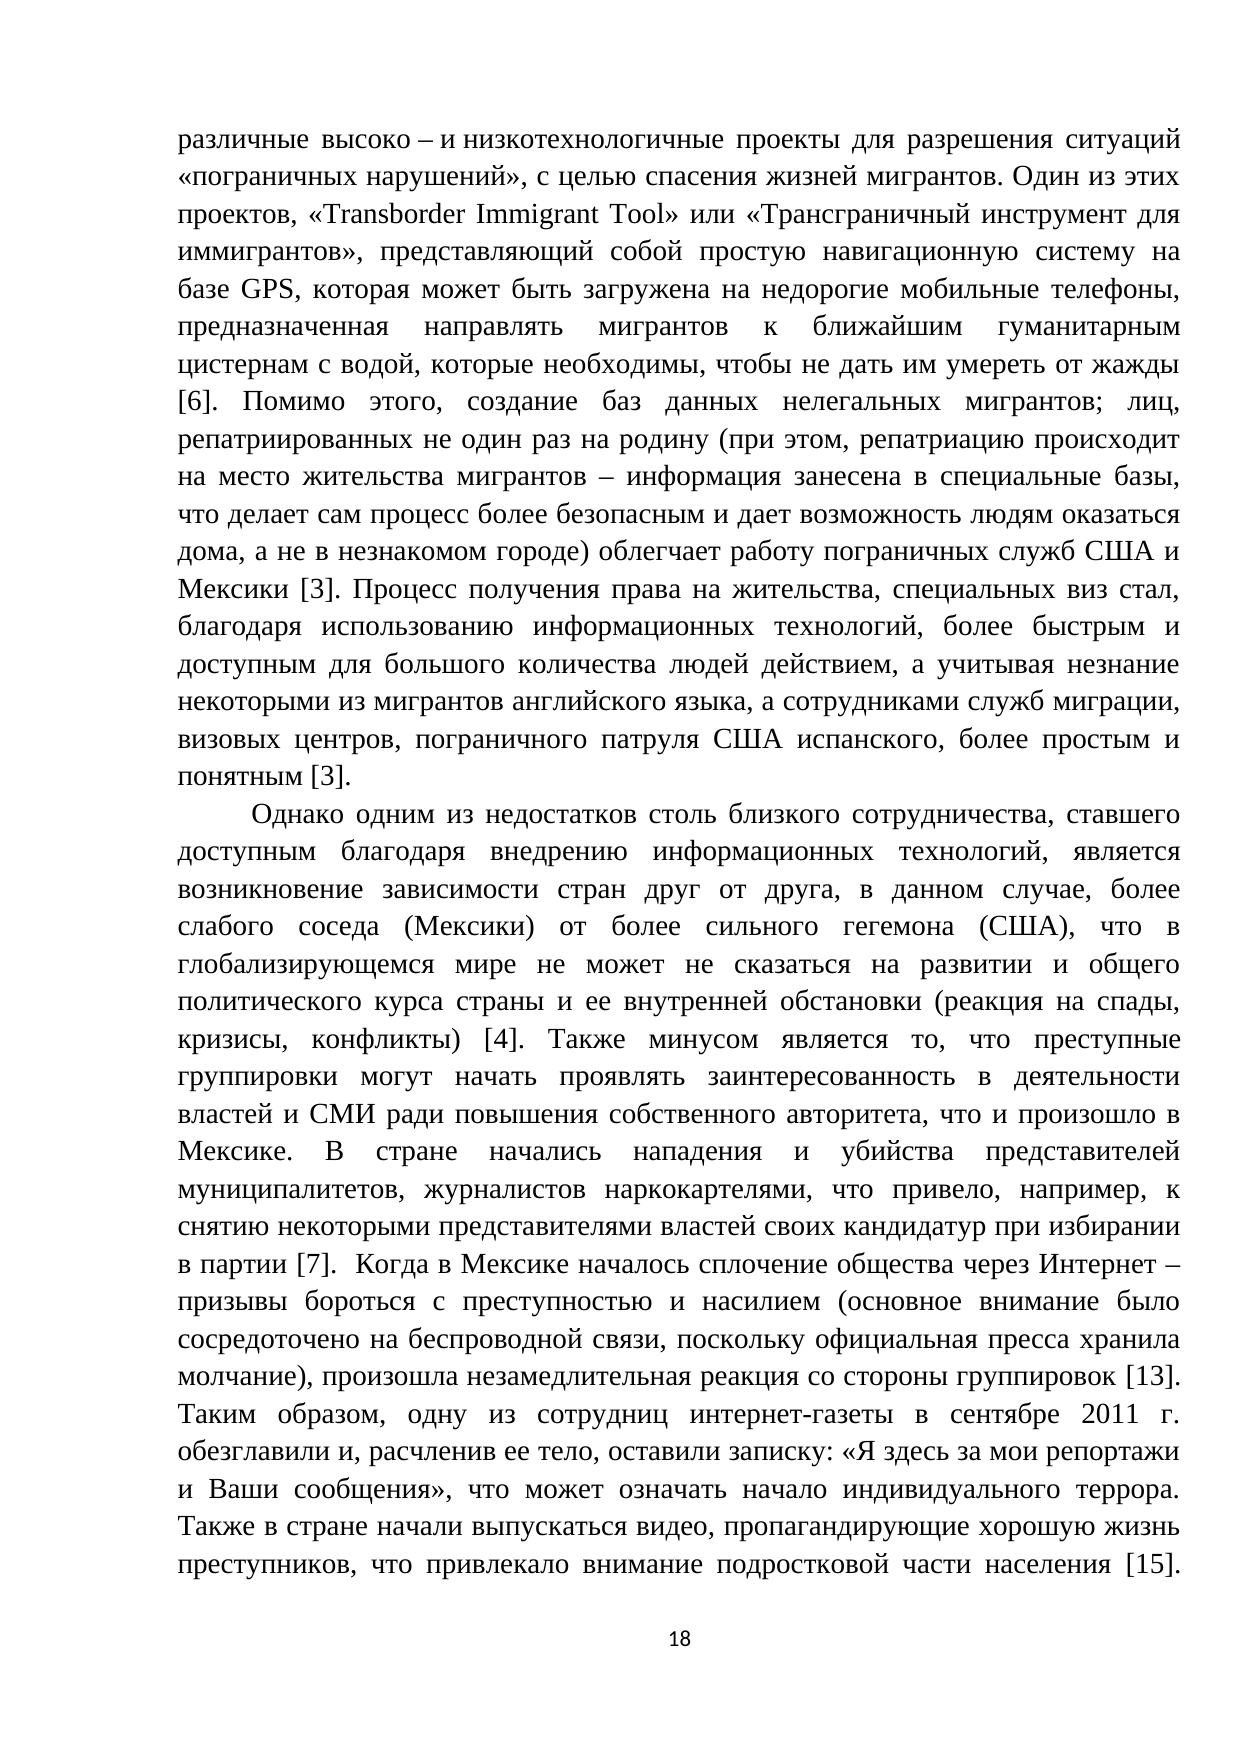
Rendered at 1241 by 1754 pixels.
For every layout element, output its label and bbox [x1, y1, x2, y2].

text [177, 118, 1181, 793]
text [177, 793, 1181, 1581]
